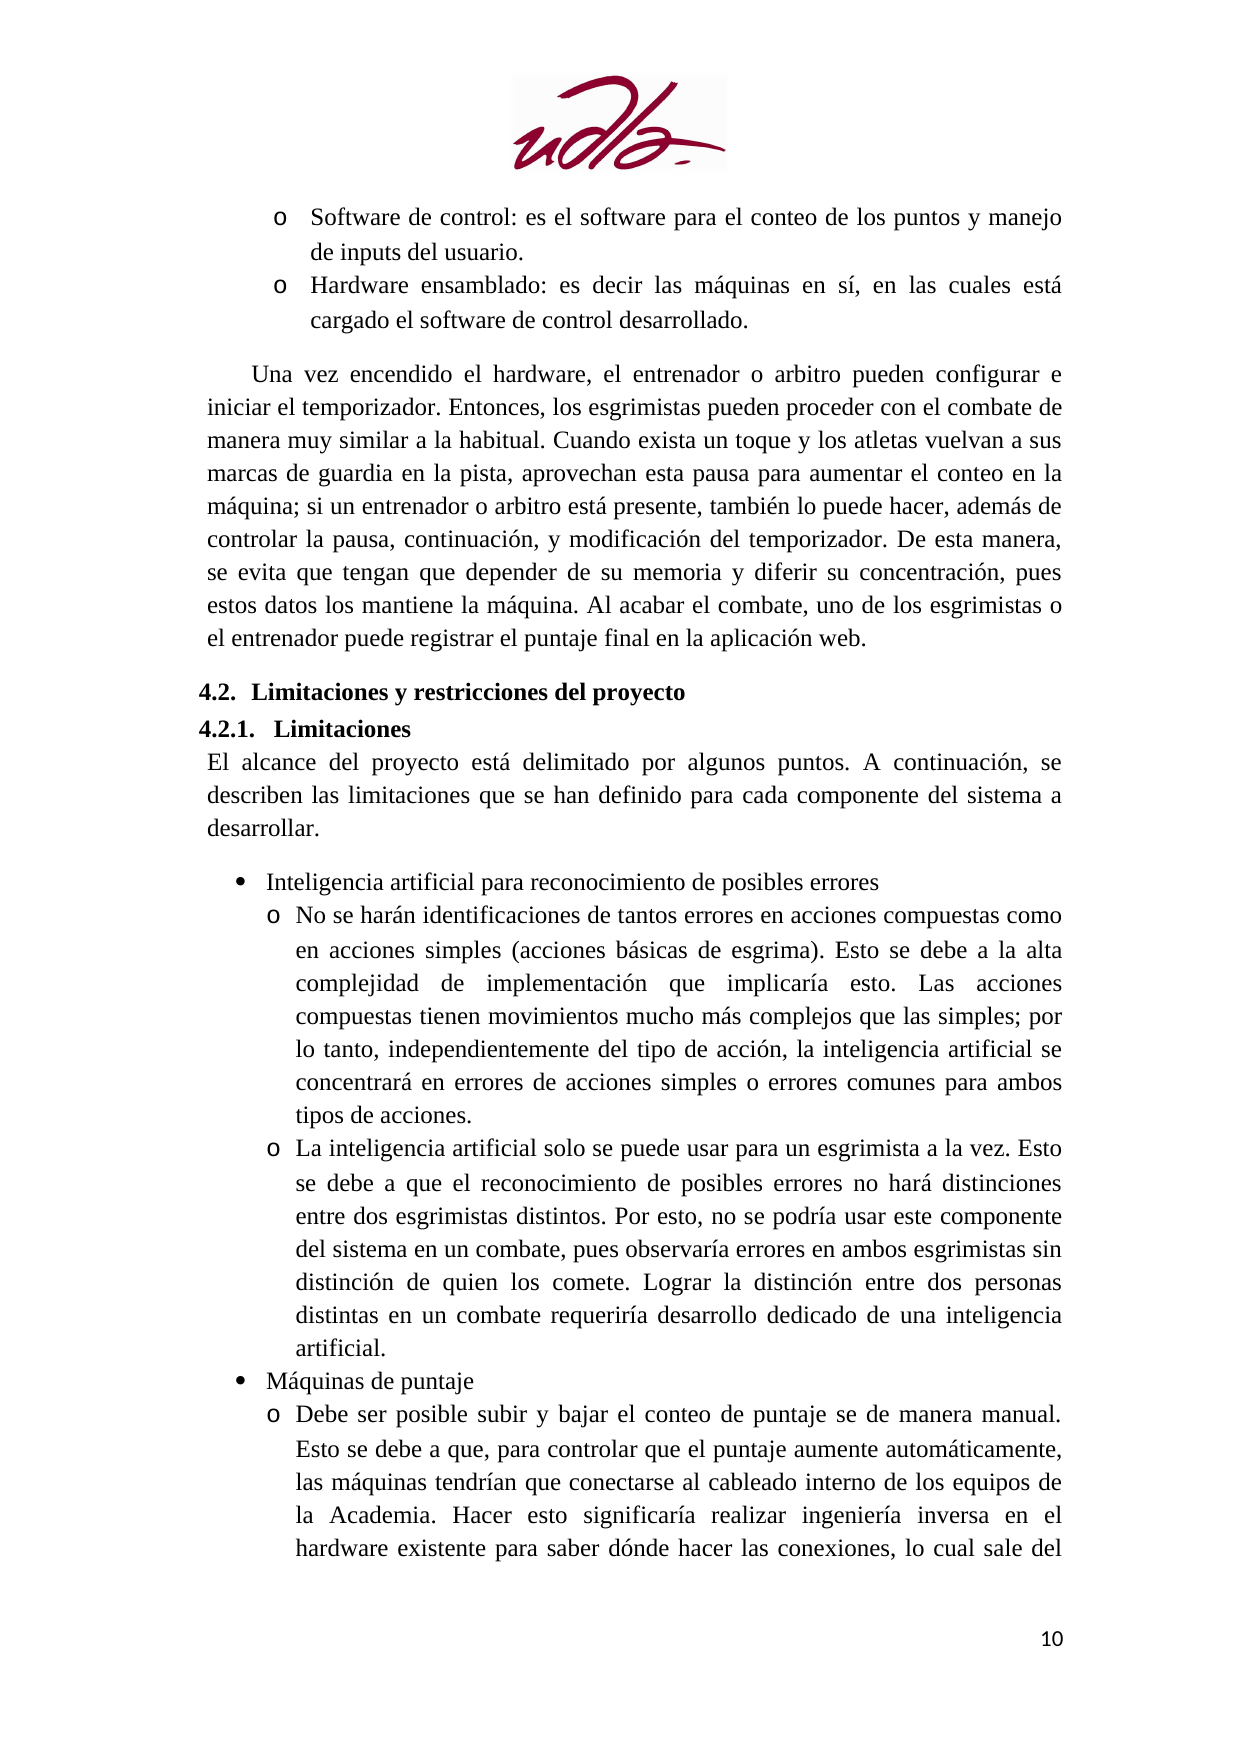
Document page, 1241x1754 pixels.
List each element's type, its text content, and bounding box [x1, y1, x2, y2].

text Una vez encendido el hardware, el entrenador o arbitro pueden configurar e iniciar el temporizador. Entonces, los esgrimistas pueden proceder con el combate de manera muy similar a la habitual. Cuando exista un toque y los atletas vuelvan a sus marcas de guardia en la pista, aprovechan esta pausa para aumentar el conteo en la máquina; si un entrenador o arbitro está presente, también lo puede hacer, además de controlar la pausa, continuación, y modificación del temporizador. De esta manera, se evita que tengan que depender de su memoria y diferir su concentración, pues estos datos los mantiene la máquina. Al acabar el combate, uno de los esgrimistas o el entrenador puede registrar el puntaje final en la aplicación web. [207, 359, 1063, 652]
picture [509, 73, 731, 174]
text El alcance del proyecto está delimitado por algunos puntos. A continuación, se describen las limitaciones que se han definido para cada componente del sistema a desarrollar. [207, 747, 1063, 842]
list Hardware ensamblado: es decir las máquinas en sí, en las cuales está cargado el software de control desarrollado. [273, 270, 1063, 334]
list Inteligencia artificial para reconocimiento de posibles errores [236, 867, 1063, 896]
subtitle Limitaciones [198, 714, 1063, 743]
list La inteligencia artificial solo se puede usar para un esgrimista a la vez. Esto se debe a que el reconocimiento de posibles errores no hará distinciones entre dos esgrimistas distintos. Por esto, no se podría usar este componente del sistema en un combate, pues observaría errores en ambos esgrimistas sin distinción de quien los comete. Lograr la distinción entre dos personas distintas en un combate requeriría desarrollo dedicado de una inteligencia artificial. [266, 1133, 1063, 1362]
list Software de control: es el software para el conteo de los puntos y manejo de inputs del usuario. [273, 202, 1063, 266]
subtitle Limitaciones y restricciones del proyecto [198, 677, 1063, 706]
list Máquinas de puntaje [236, 1366, 1063, 1395]
list No se harán identificaciones de tantos errores en acciones compuestas como en acciones simples (acciones básicas de esgrima). Esto se debe a la alta complejidad de implementación que implicaría esto. Las acciones compuestas tienen movimientos mucho más complejos que las simples; por lo tanto, independientemente del tipo de acción, la inteligencia artificial se concentrará en errores de acciones simples o errores comunes para ambos tipos de acciones. [266, 900, 1063, 1129]
